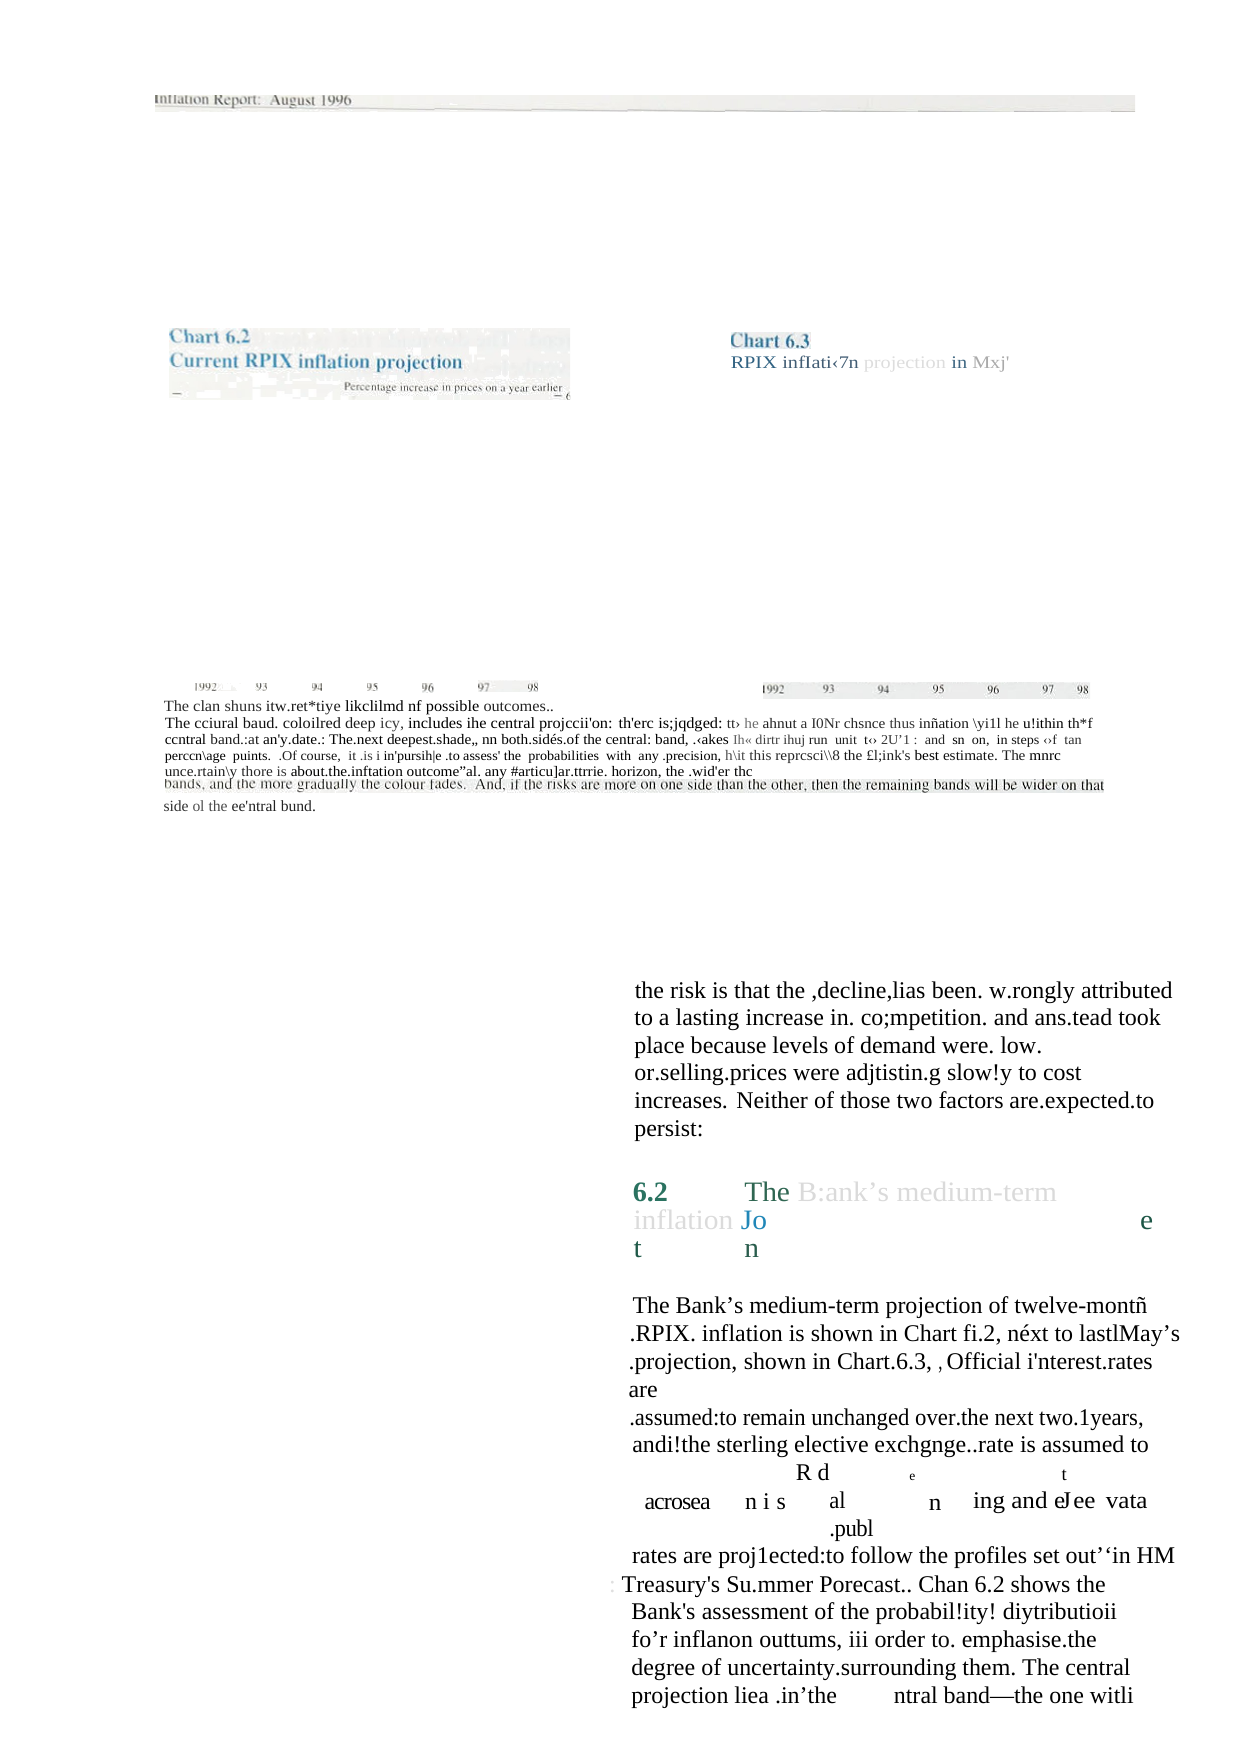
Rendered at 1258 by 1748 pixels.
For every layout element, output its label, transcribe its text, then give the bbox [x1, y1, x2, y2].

picture [312, 683, 322, 691]
picture [169, 328, 571, 400]
text acrosea n i s [144, 1487, 786, 1514]
picture [478, 680, 538, 692]
text RPIX infIati‹7n projection in Mxj' [731, 332, 1184, 372]
picture [763, 682, 1091, 699]
text al .publ [829, 1486, 893, 1542]
text The clan shuns itw.ret*tiye likclilmd nf possible outcomes.. The cciural baud. coloilred deep icy, includes ihe central projccii'on: th'erc is;jqdged: tt› he ahnut a I0Nr chsnce thus inñation \yi1l he u!ithin th*f ccntral band.:at an'y.date.: The.next deepest.shade„ nn both.sidés.of the central: band, .‹akes Ih« dirtr ihuj run unit t‹› 2U’1 : and sn on, in steps ‹›f tan perccn\age puints. .Of course, it .is i in'pursih|e .to assess' the probabilities with any .precision, h\it this reprcsci\\8 the £l;ink's best estimate. The mnrc unce.rtain\y thore is about.the.inftation outcome”al. any #articu]ar.ttrrie. horizon, the .wid'er thc [163, 682, 1100, 779]
picture [367, 683, 378, 691]
text rates are proj1ected:to follow the profiles set out’‘in HM [632, 1542, 1184, 1569]
text .assumed:to remain unchanged over.the next two.1years, andi!the sterling elective exchgnge..rate is assumed to [629, 1403, 1152, 1458]
text the risk is that the ,decline,lias been. w.rongly attributed to a lasting increase in. co;mpetition. and ans.tead took place because levels of demand were. low. or.selling.prices were adjtistin.g slow!y to cost increases. Neither of those two factors are.expected.to persist: [634, 976, 1179, 1141]
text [609, 1569, 1142, 1708]
text .projection, shown in Chart.6.3, , Official i'nterest.rates are [628, 1347, 1184, 1402]
picture [165, 779, 1104, 793]
text n ing and eJ ee vata [928, 1484, 1184, 1514]
text e t [909, 1464, 1184, 1484]
picture [731, 332, 811, 349]
text .RPIX. inflation is shown in Chart fi.2, néxt to lastlMay’s [629, 1319, 1184, 1347]
picture [422, 683, 434, 693]
picture [155, 95, 1135, 112]
text The Bank’s medium-term projection of twelve-montñ [632, 1292, 1184, 1319]
picture [195, 683, 267, 691]
text R d [796, 1458, 893, 1486]
text side ol the ee'ntral bund. [163, 796, 1184, 814]
subtitle The B:ank’s medium-term inflation Jo e t n [633, 1180, 1155, 1263]
